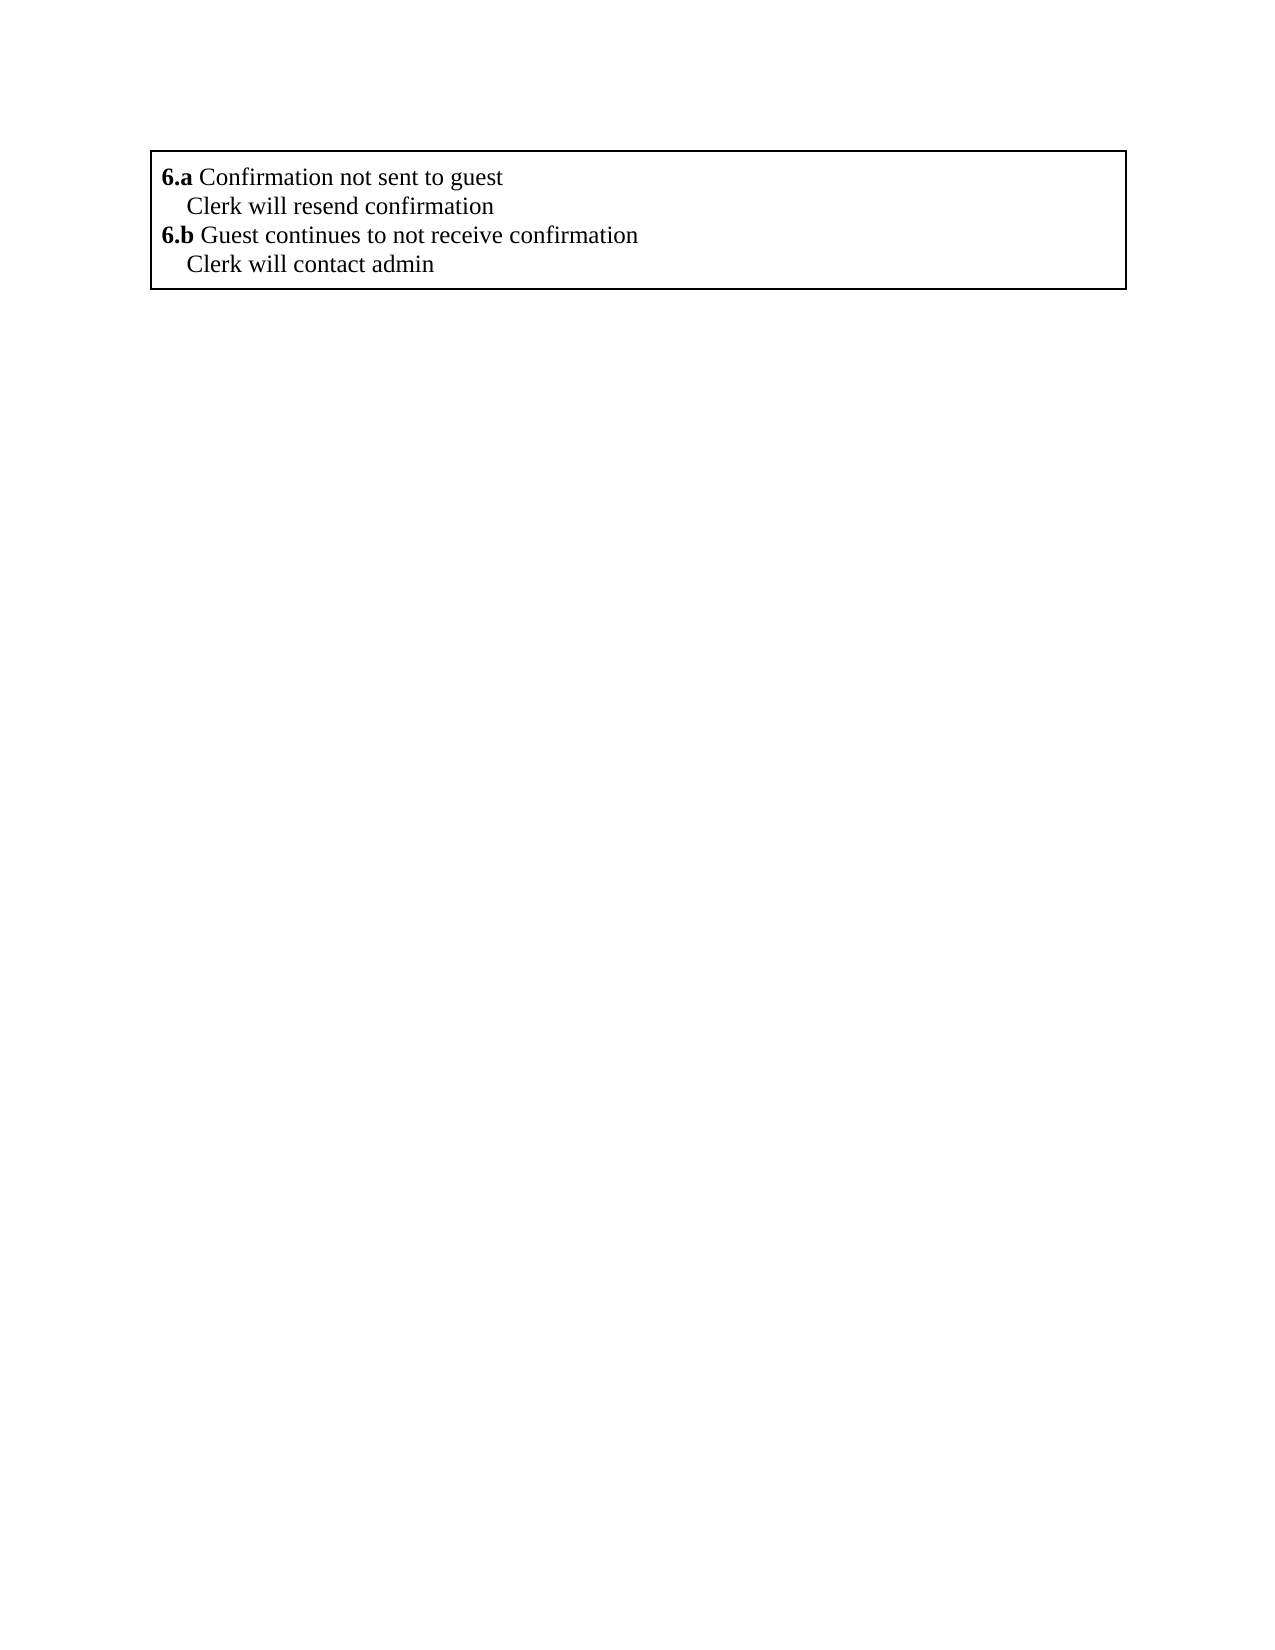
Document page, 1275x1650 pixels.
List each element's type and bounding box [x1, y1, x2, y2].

table_cell [152, 152, 1125, 288]
